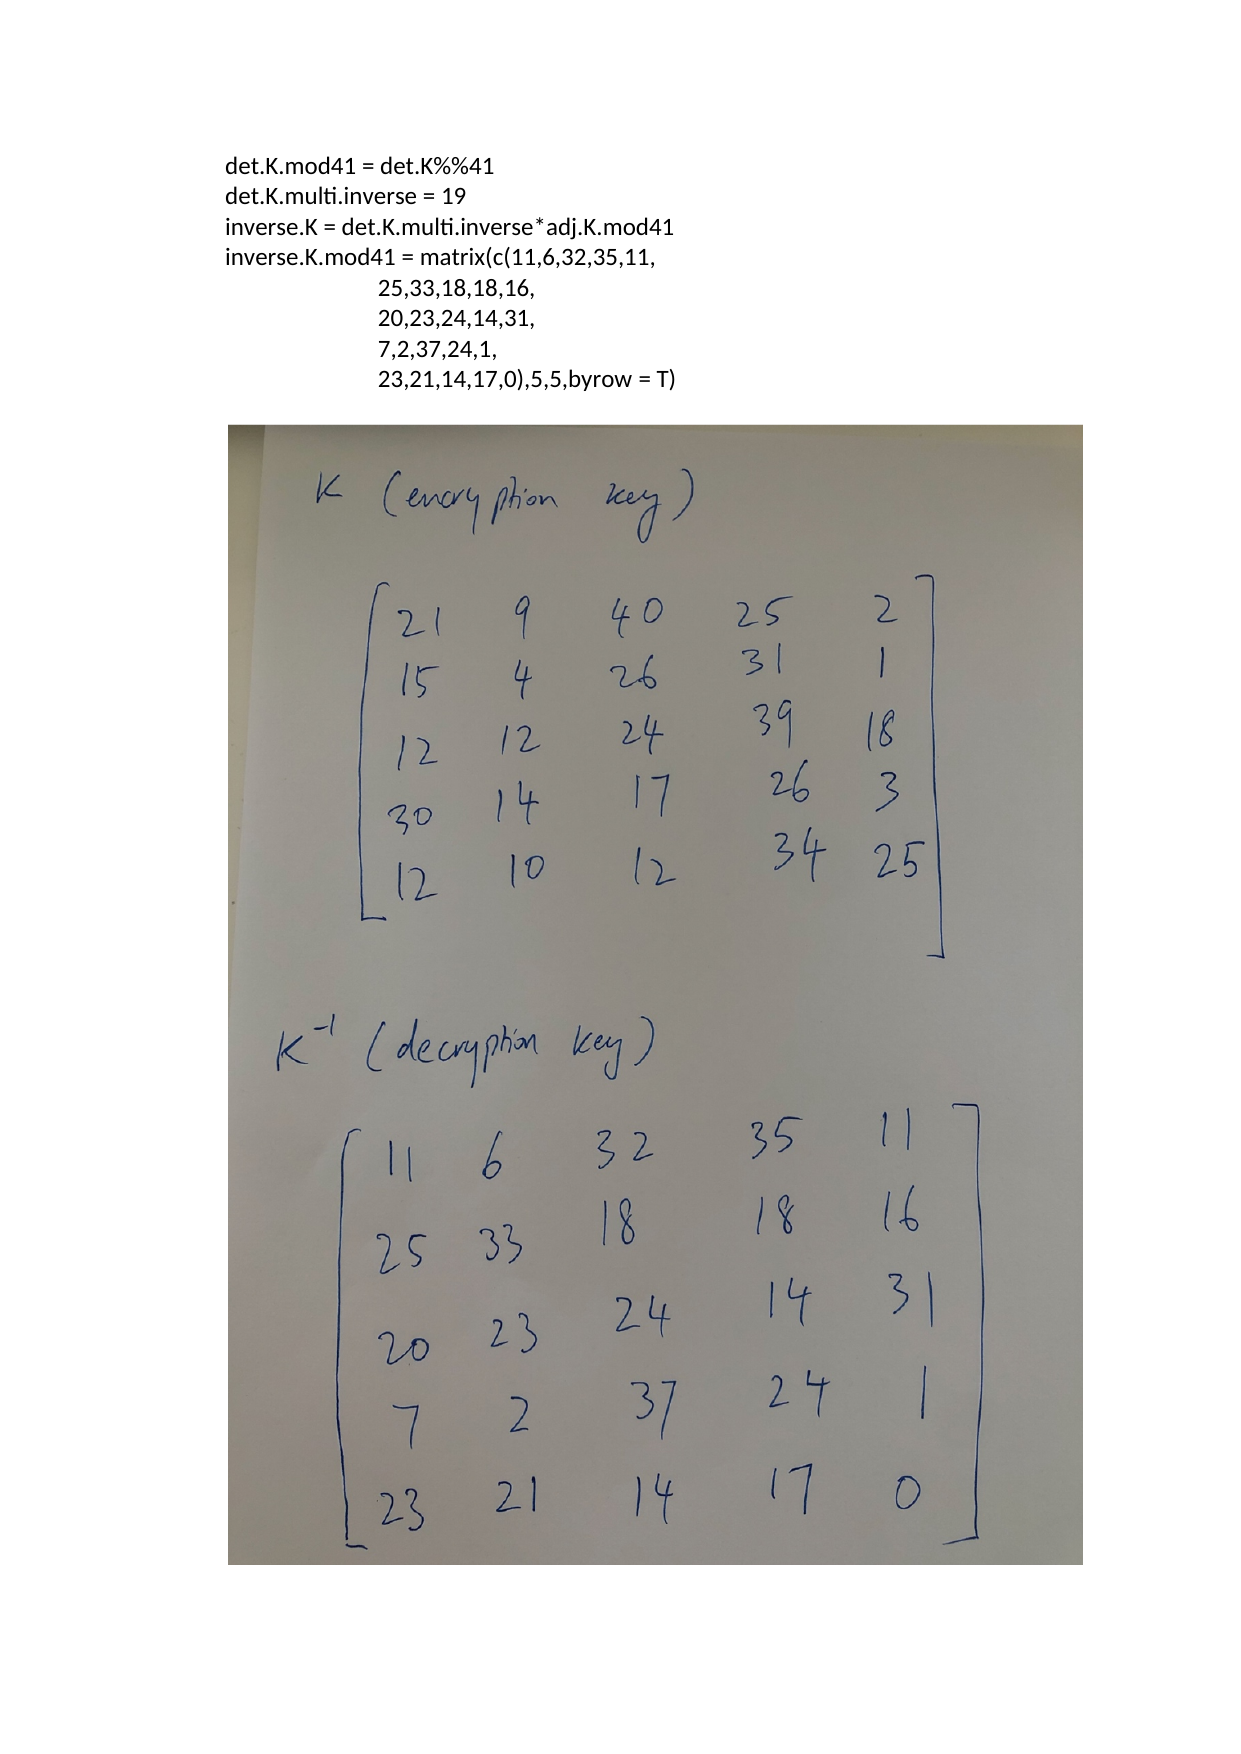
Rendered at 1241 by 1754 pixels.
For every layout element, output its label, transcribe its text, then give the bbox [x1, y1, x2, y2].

list det.K.mod41 = det.K%%41 [225, 150, 1090, 181]
list det.K.multi.inverse = 19 [225, 181, 1090, 211]
list 20,23,24,14,31, [225, 303, 1090, 333]
list 7,2,37,24,1, [225, 333, 1090, 364]
list inverse.K.mod41 = matrix(c(11,6,32,35,11, [225, 242, 1090, 272]
list 23,21,14,17,0),5,5,byrow = T) [225, 364, 1090, 394]
list inverse.K = det.K.multi.inverse*adj.K.mod41 [225, 211, 1090, 242]
picture [228, 426, 1083, 1564]
list 25,33,18,18,16, [225, 272, 1090, 303]
